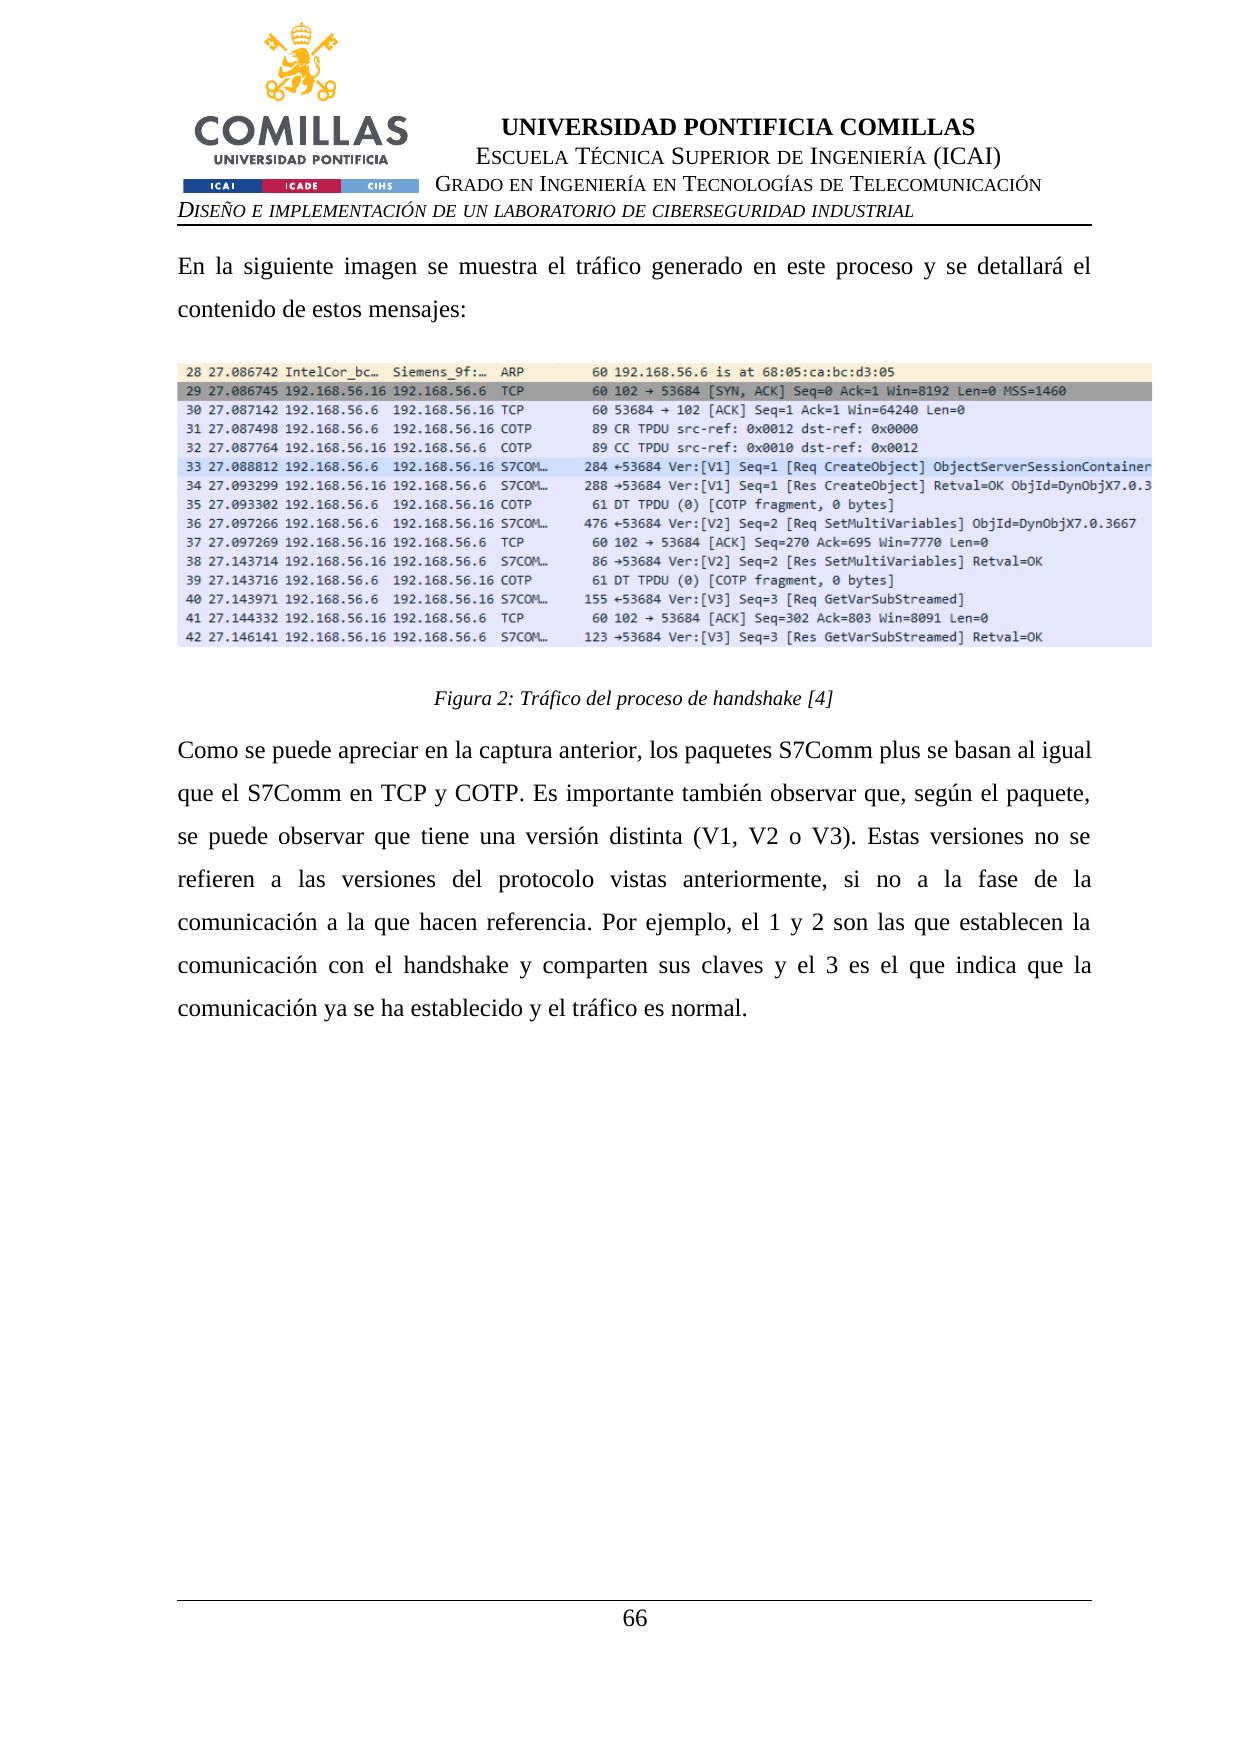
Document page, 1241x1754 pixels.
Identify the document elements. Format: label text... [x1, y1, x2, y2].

text Como se puede apreciar en la captura anterior, los paquetes S7Comm plus se basan al igual que el S7Comm en TCP y COTP. Es importante también observar que, según el paquete, se puede observar que tiene una versión distinta (V1, V2 o V3). Estas versiones no se refieren a las versiones del protocolo vistas anteriormente, si no a la fase de la comunicación a la que hacen referencia. Por ejemplo, el 1 y 2 son las que establecen la comunicación con el handshake y comparten sus claves y el 3 es el que indica que la comunicación ya se ha establecido y el tráfico es normal. [177, 735, 1092, 1022]
picture [177, 362, 1153, 647]
text En la siguiente imagen se muestra el tráfico generado en este proceso y se detallará el contenido de estos mensajes: [177, 251, 1092, 323]
text Figura 2: Tráfico del proceso de handshake [4] [177, 686, 1092, 710]
